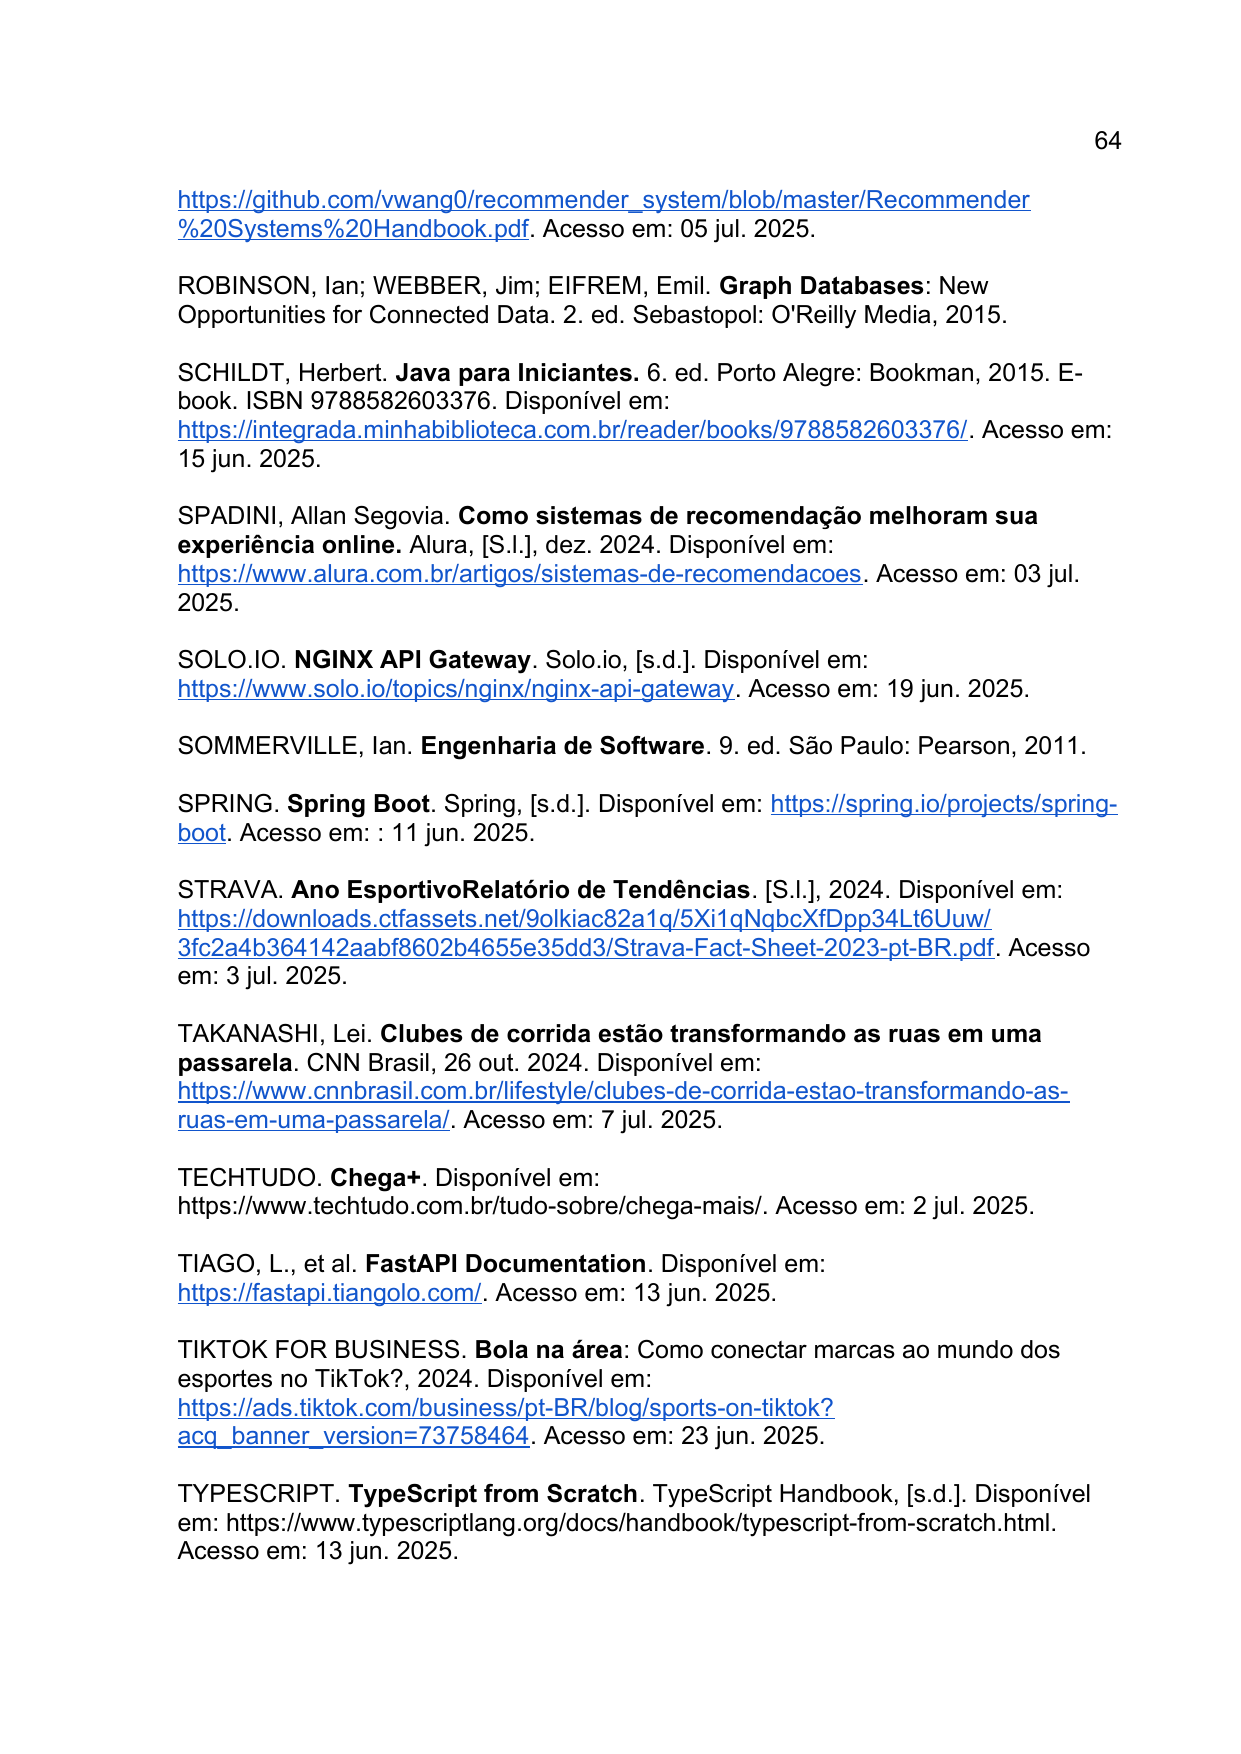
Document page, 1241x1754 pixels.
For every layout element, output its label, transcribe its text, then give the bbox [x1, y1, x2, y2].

text SOLO.IO. NGINX API Gateway. Solo.io, [s.d.]. Disponível em: https://www.solo.io/topics/nginx/nginx-api-gateway. Acesso em: 19 jun. 2025. [177, 645, 1122, 702]
text SCHILDT, Herbert. Java para Iniciantes. 6. ed. Porto Alegre: Bookman, 2015. E-book. ISBN 9788582603376. Disponível em: https://integrada.minhabiblioteca.com.br/reader/books/9788582603376/. Acesso em: 15 jun. 2025. [177, 357, 1122, 472]
text TECHTUDO. Chega+. Disponível em: https://www.techtudo.com.br/tudo-sobre/chega-mais/. Acesso em: 2 jul. 2025. [177, 1162, 1122, 1220]
text SOMMERVILLE, Ian. Engenharia de Software. 9. ed. São Paulo: Pearson, 2011. [177, 731, 1122, 760]
text TAKANASHI, Lei. Clubes de corrida estão transformando as ruas em uma passarela. CNN Brasil, 26 out. 2024. Disponível em: https://www.cnnbrasil.com.br/lifestyle/clubes-de-corrida-estao-transformando-as-ruas-em-uma-passarela/. Acesso em: 7 jul. 2025. [177, 1019, 1122, 1134]
text STRAVA. Ano Esportivo Relatório de Tendências. [S.l.], 2024. Disponível em: https://downloads.ctfassets.net/9olkiac82a1q/5Xi1qNqbcXfDpp34Lt6Uuw/3fc2a4b364142aabf8602b4655e35dd3/Strava-Fact-Sheet-2023-pt-BR.pdf. Acesso em: 3 jul. 2025. [177, 875, 1122, 990]
text TIKTOK FOR BUSINESS. Bola na área: Como conectar marcas ao mundo dos esportes no TikTok?, 2024. Disponível em: https://ads.tiktok.com/business/pt-BR/blog/sports-on-tiktok?acq_banner_version=73758464. Acesso em: 23 jun. 2025. [177, 1335, 1122, 1450]
text TYPESCRIPT. TypeScript from Scratch. TypeScript Handbook, [s.d.]. Disponível em: https://www.typescriptlang.org/docs/handbook/typescript-from-scratch.html. Acesso em: 13 jun. 2025. [177, 1479, 1122, 1565]
text ROBINSON, Ian; WEBBER, Jim; EIFREM, Emil. Graph Databases: New Opportunities for Connected Data. 2. ed. Sebastopol: O'Reilly Media, 2015. [177, 271, 1122, 329]
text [177, 185, 1122, 242]
text SPADINI, Allan Segovia. Como sistemas de recomendação melhoram sua experiência online. Alura, [S.l.], dez. 2024. Disponível em: https://www.alura.com.br/artigos/sistemas-de-recomendacoes. Acesso em: 03 jul. 2025. [177, 501, 1122, 616]
text SPRING. Spring Boot. Spring, [s.d.]. Disponível em: https://spring.io/projects/spring-boot. Acesso em: : 11 jun. 2025. [177, 789, 1122, 846]
text TIAGO, L., et al. FastAPI Documentation. Disponível em: https://fastapi.tiangolo.com/. Acesso em: 13 jun. 2025. [177, 1249, 1122, 1306]
